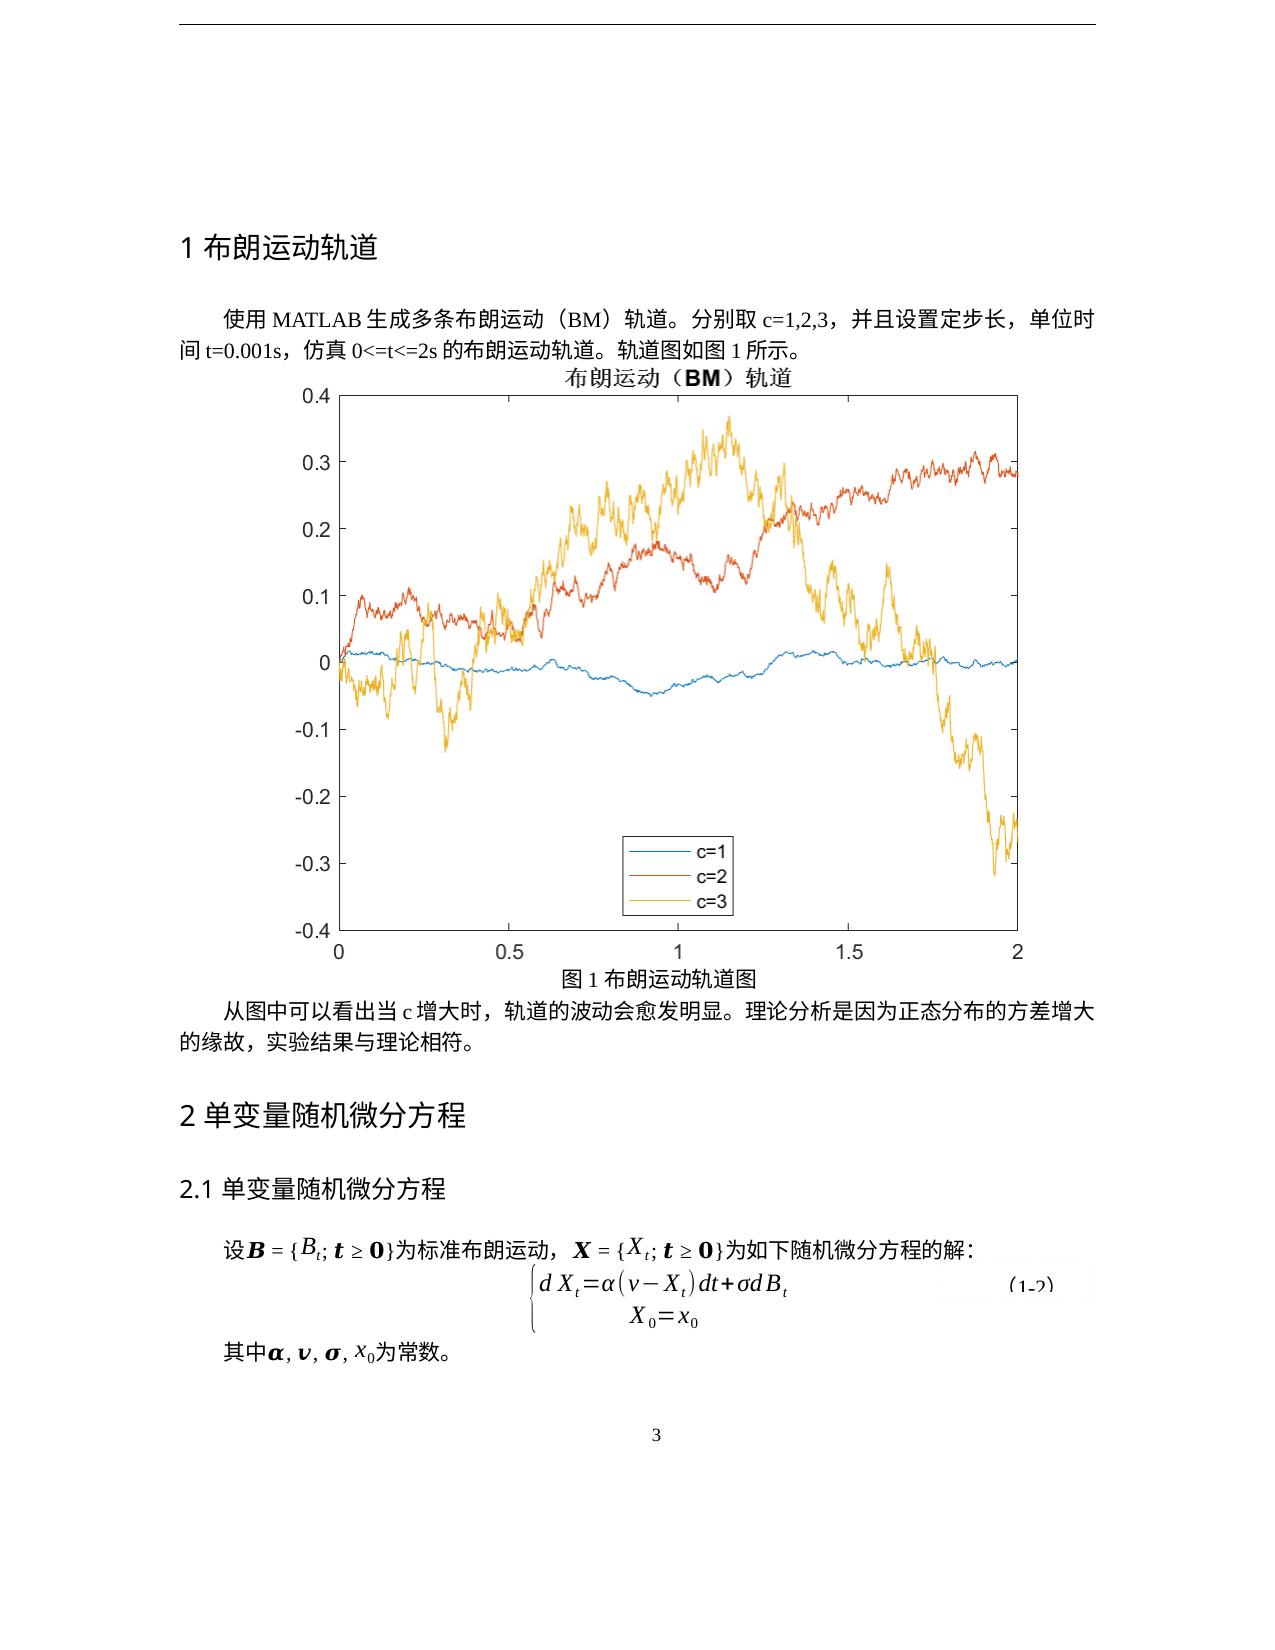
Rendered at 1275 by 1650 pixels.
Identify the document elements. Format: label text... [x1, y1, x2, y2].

text 从图中可以看出当c增大时，轨道的波动会愈发明显。理论分析是因为正态分布的方差增大的缘故，实验结果与理论相符。 [179, 994, 1096, 1057]
text 使用MATLAB生成多条布朗运动（BM）轨道。分别取c=1,2,3，并且设置定步长，单位时间t=0.001s，仿真0<=t<=2s的布朗运动轨道。轨道图如图1所示。 [179, 302, 1096, 365]
subtitle 1 布朗运动轨道 [179, 225, 1096, 267]
subtitle 2.1 单变量随机微分方程 [179, 1169, 1096, 1206]
text 其中𝜶, 𝒗, 𝝈, 为常数。 [179, 1335, 1096, 1367]
text 设𝑩 = {; 𝒕 ≥ 𝟎}为标准布朗运动，𝑿 = {; 𝒕 ≥ 𝟎}为如下随机微分方程的解： [179, 1233, 1096, 1264]
subtitle 2 单变量随机微分方程 [179, 1092, 1096, 1135]
picture [293, 365, 1025, 962]
text 图1 布朗运动轨道图 [179, 962, 1096, 994]
